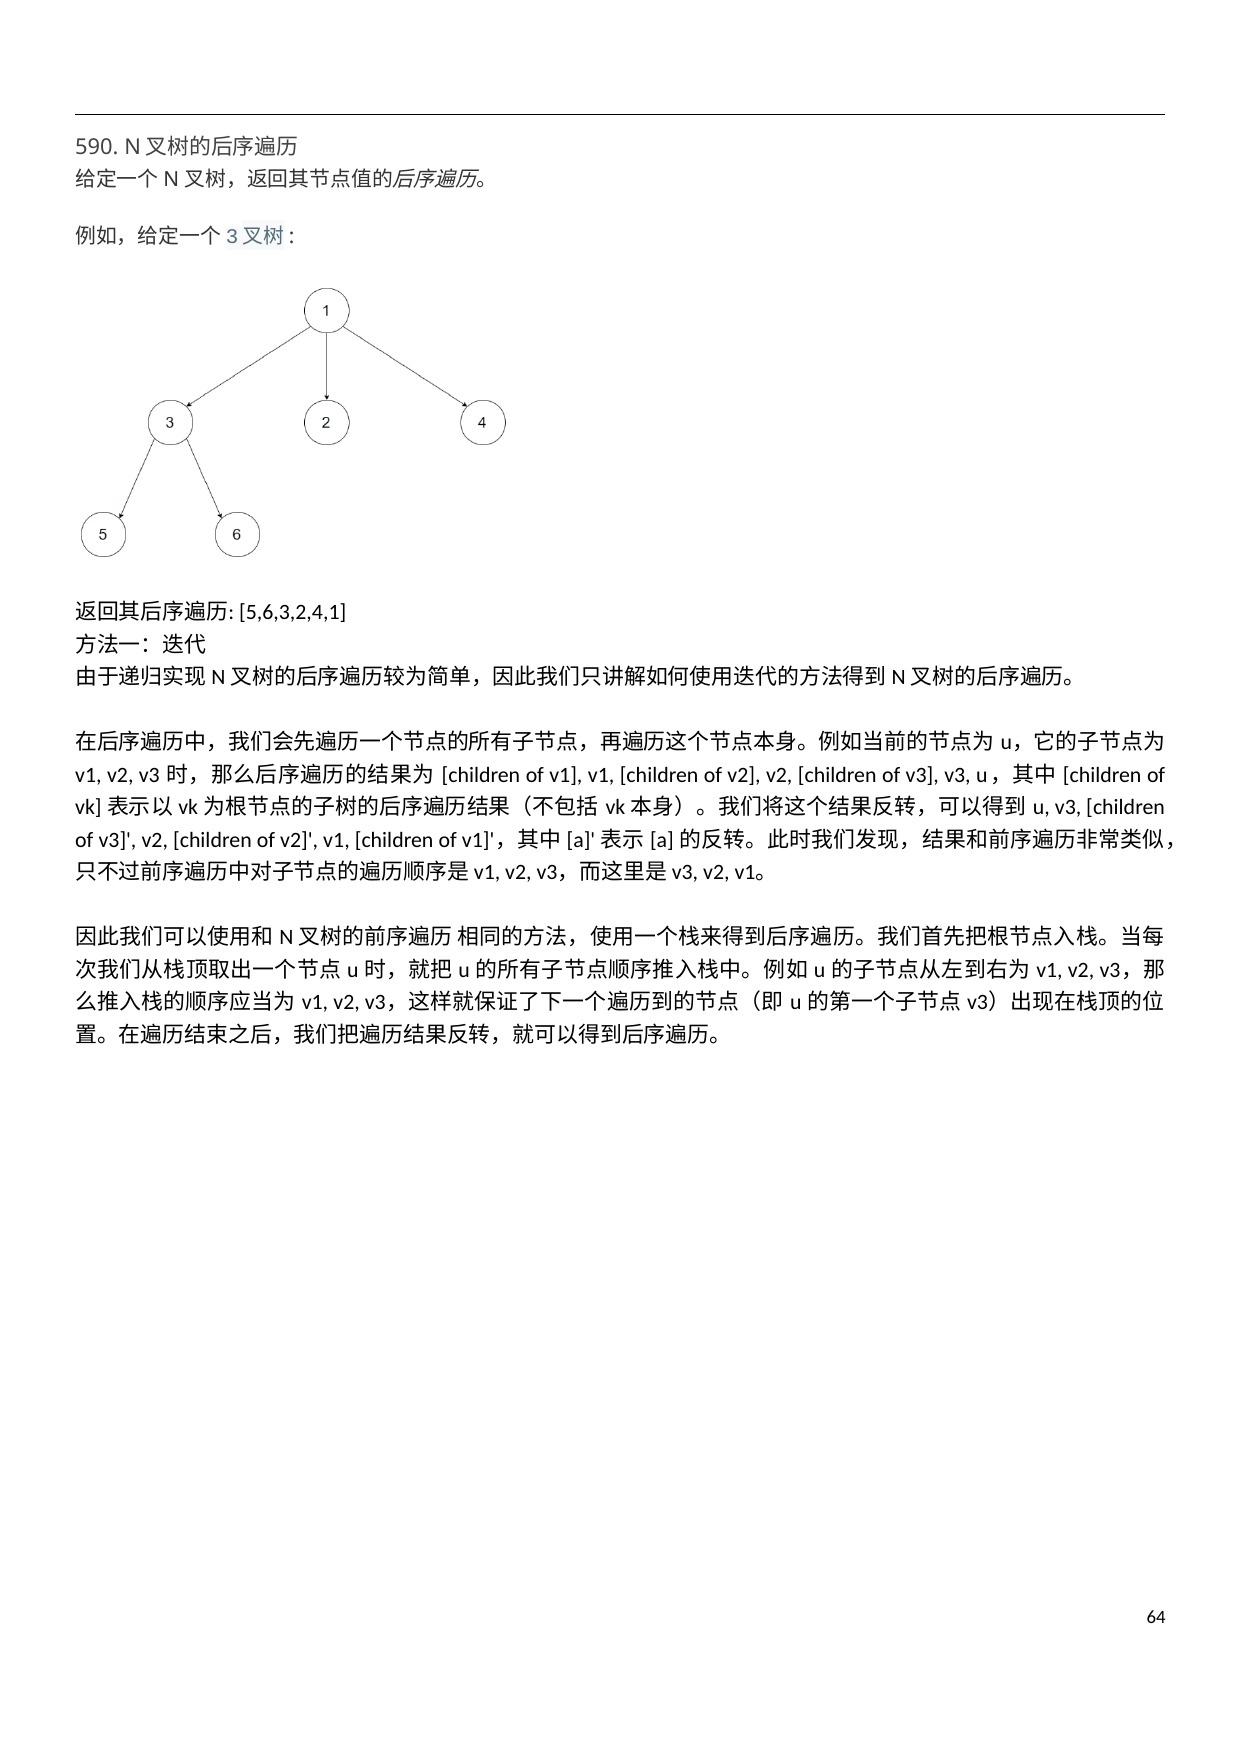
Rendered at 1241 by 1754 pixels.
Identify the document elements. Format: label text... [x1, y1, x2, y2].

text 给定一个 N 叉树，返回其节点值的后序遍历。 [75, 161, 1165, 194]
text 例如，给定一个 3叉树 : [75, 219, 1165, 251]
text 由于递归实现 N 叉树的后序遍历较为简单，因此我们只讲解如何使用迭代的方法得到 N 叉树的后序遍历。 [75, 659, 1165, 691]
text 因此我们可以使用和 N叉树的前序遍历 相同的方法，使用一个栈来得到后序遍历。我们首先把根节点入栈。当每次我们从栈顶取出一个节点 u 时，就把 u 的所有子节点顺序推入栈中。例如 u 的子节点从左到右为 v1, v2, v3，那么推入栈的顺序应当为 v1, v2, v3，这样就保证了下一个遍历到的节点（即 u 的第一个子节点 v3）出现在栈顶的位置。在遍历结束之后，我们把遍历结果反转，就可以得到后序遍历。 [75, 919, 1165, 1049]
text 返回其后序遍历: [5,6,3,2,4,1] [75, 594, 1165, 626]
subtitle 590. N叉树的后序遍历 [75, 129, 1165, 161]
picture [75, 282, 511, 563]
text 在后序遍历中，我们会先遍历一个节点的所有子节点，再遍历这个节点本身。例如当前的节点为 u，它的子节点为 v1, v2, v3 时，那么后序遍历的结果为 [children of v1], v1, [children of v2], v2, [children of v3], v3, u，其中 [children of vk] 表示以 vk 为根节点的子树的后序遍历结果（不包括 vk 本身）。我们将这个结果反转，可以得到 u, v3, [children of v3]', v2, [children of v2]', v1, [children of v1]'，其中 [a]' 表示 [a] 的反转。此时我们发现，结果和前序遍历非常类似，只不过前序遍历中对子节点的遍历顺序是 v1, v2, v3，而这里是 v3, v2, v1。 [75, 724, 1165, 886]
text 方法一：迭代 [75, 626, 1165, 659]
